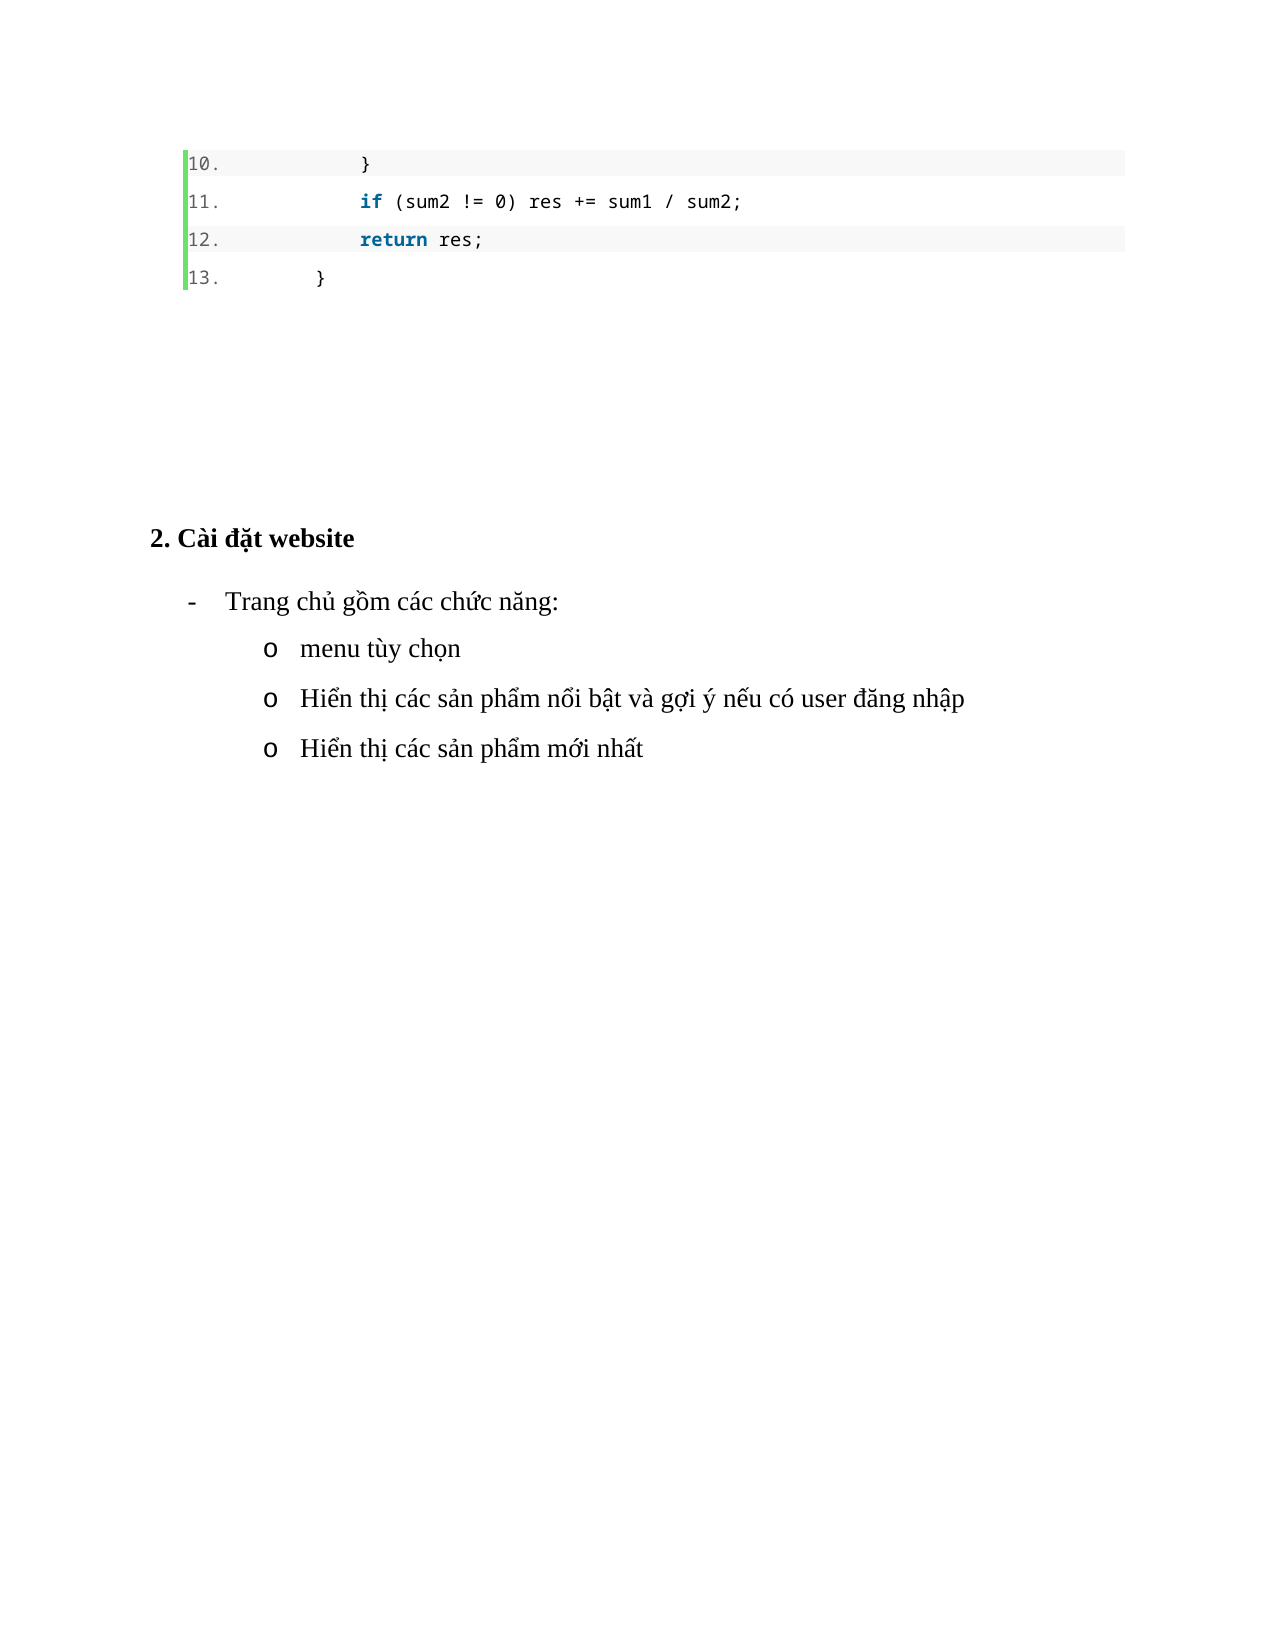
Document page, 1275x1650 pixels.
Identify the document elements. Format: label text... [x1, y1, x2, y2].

list if (sum2 != 0) res += sum1 / sum2; [188, 188, 1125, 214]
list } [188, 150, 1125, 176]
list Hiển thị các sản phẩm nổi bật và gợi ý nếu có user đăng nhập [262, 682, 1125, 716]
list } [188, 265, 1125, 290]
list Hiển thị các sản phẩm mới nhất [262, 732, 1125, 766]
list return res; [188, 226, 1125, 252]
list menu tùy chọn [262, 632, 1125, 666]
text 2. Cài đặt website [150, 522, 1125, 553]
list Trang chủ gồm các chức năng: [187, 585, 1125, 617]
